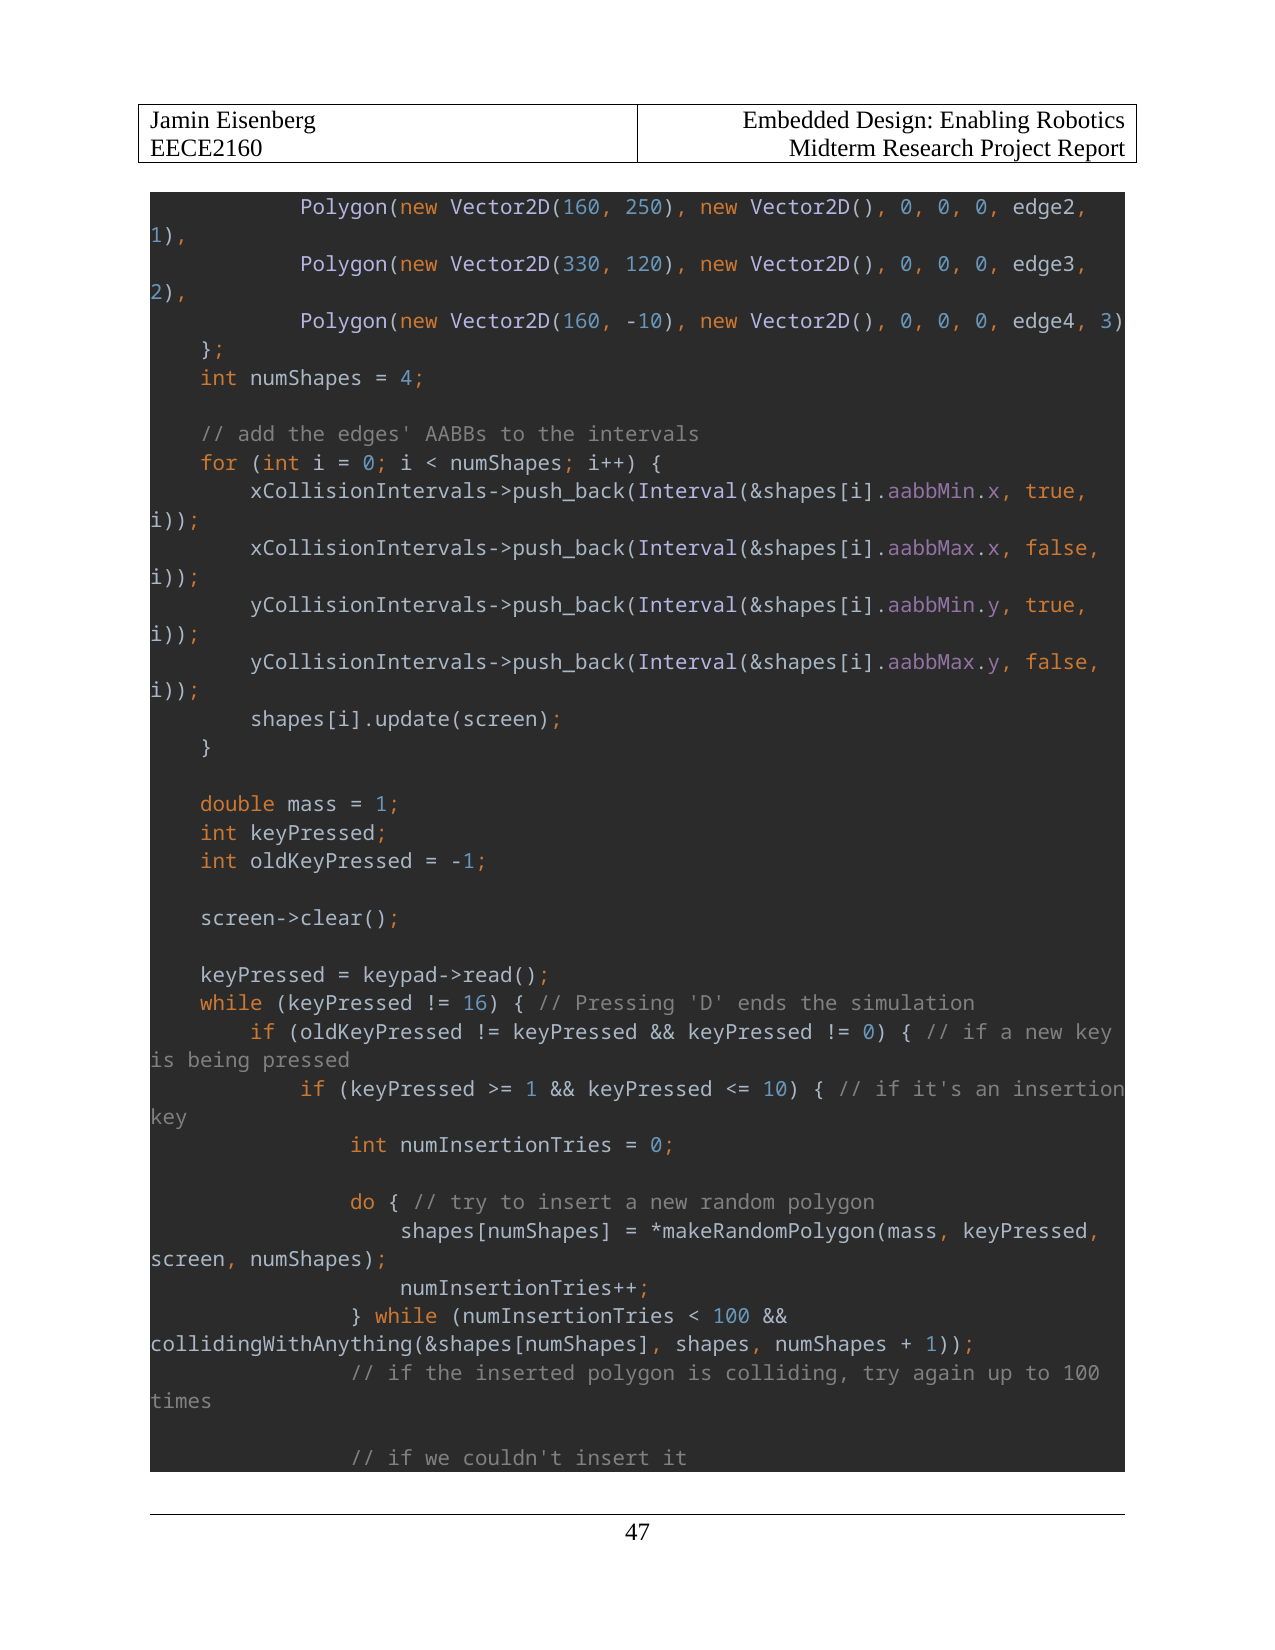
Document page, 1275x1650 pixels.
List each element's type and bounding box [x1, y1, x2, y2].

text [150, 192, 1125, 1472]
